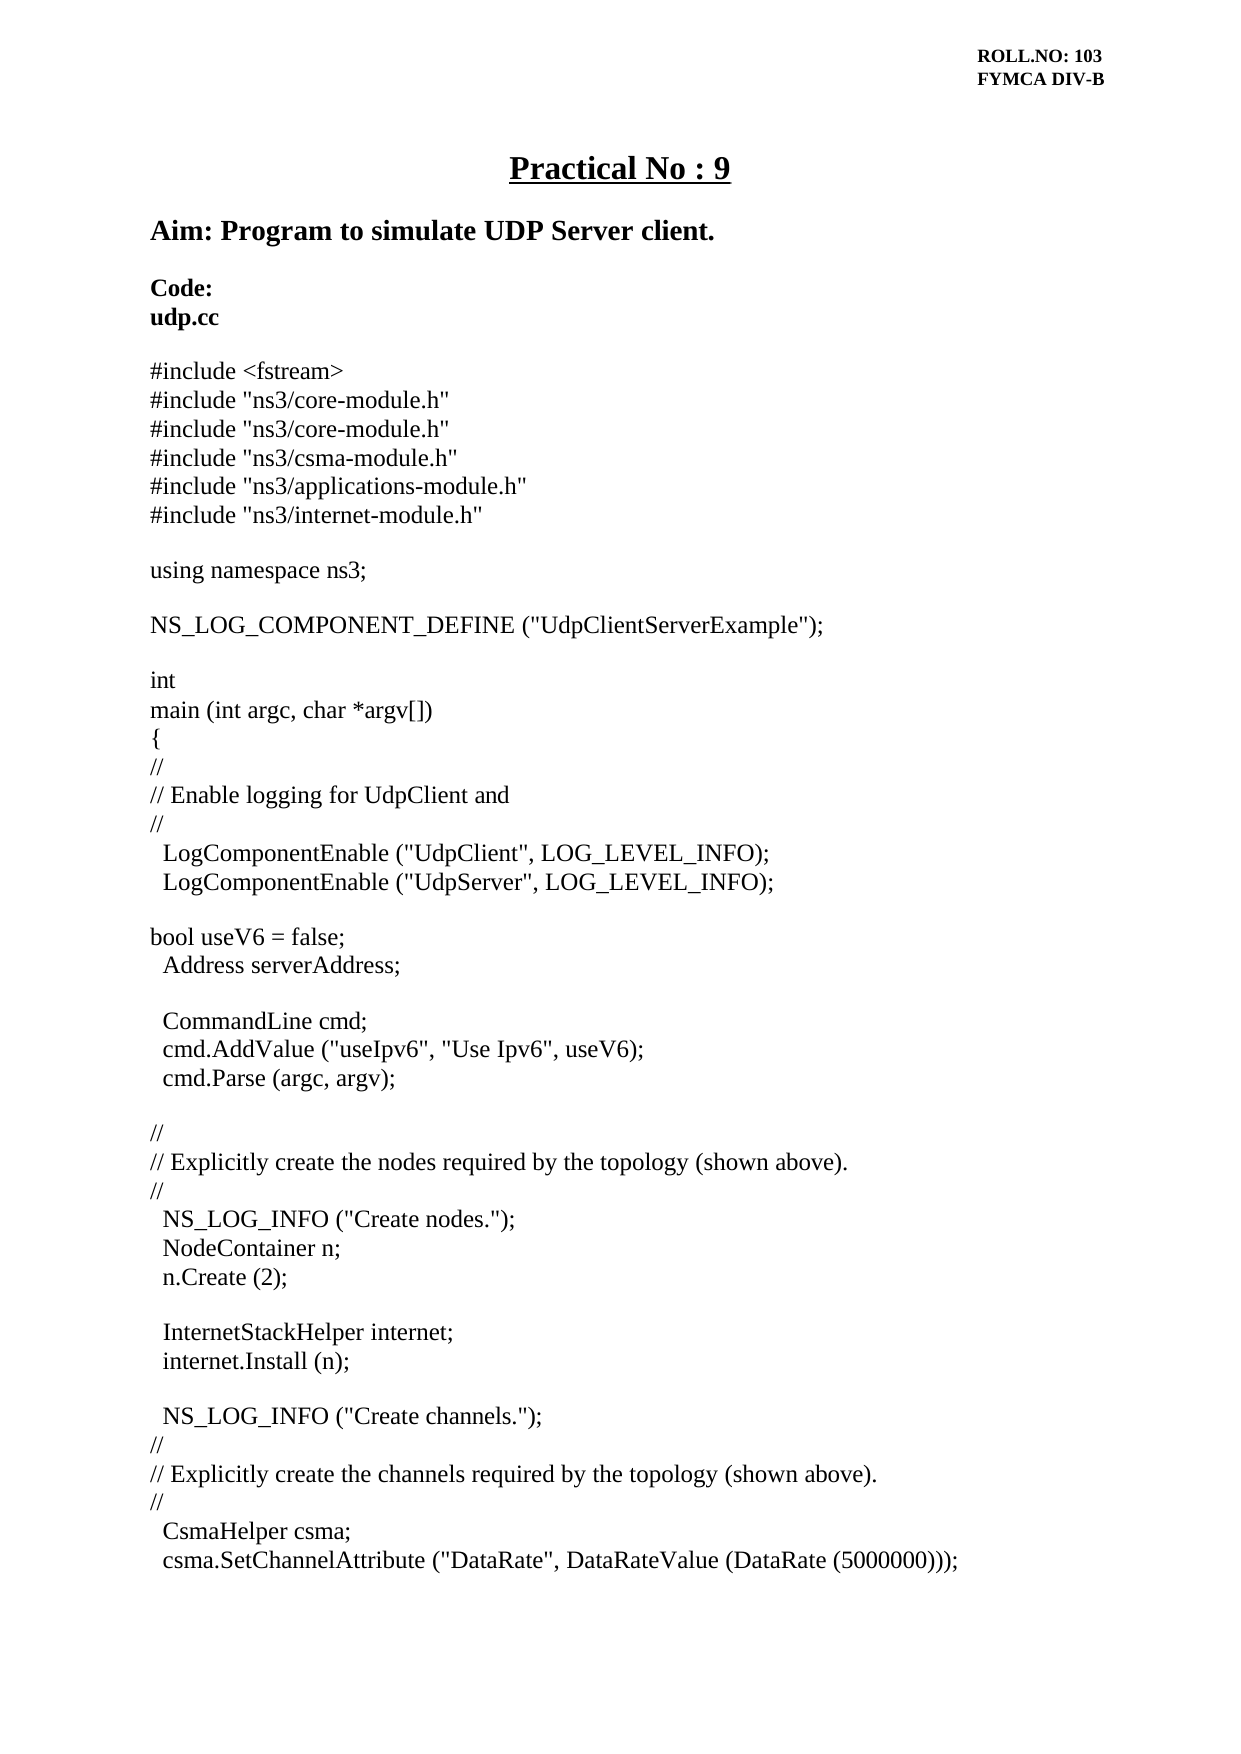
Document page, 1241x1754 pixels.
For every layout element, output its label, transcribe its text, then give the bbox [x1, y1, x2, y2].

text Code: [150, 273, 1207, 302]
text // [150, 752, 1207, 780]
text CsmaHelper csma; [162, 1516, 1207, 1545]
text // [150, 1118, 1207, 1147]
text { [150, 723, 1207, 752]
text udp.cc [150, 302, 1207, 330]
subtitle Practical No : 9 [104, 148, 1136, 187]
subtitle Aim: Program to simulate UDP Server client. [150, 213, 1207, 247]
text bool useV6 = false; Address serverAddress; [150, 922, 401, 979]
text cmd.AddValue ("useIpv6", "Use Ipv6", useV6); cmd.Parse (argc, argv); [162, 1034, 691, 1092]
text NS_LOG_COMPONENT_DEFINE ("UdpClientServerExample"); int [150, 589, 824, 700]
text main (int argc, char *argv[]) [150, 700, 1207, 723]
text CommandLine cmd; [162, 1006, 1207, 1034]
text InternetStackHelper internet; internet.Install (n); [162, 1317, 454, 1374]
text #include <fstream> [150, 356, 1207, 385]
text #include "ns3/core-module.h" #include "ns3/core-module.h" #include "ns3/csma-module.h" #include "ns3/applications-module.h" #include "ns3/internet-module.h" [150, 385, 533, 529]
text LogComponentEnable ("UdpClient", LOG_LEVEL_INFO); LogComponentEnable ("UdpServer", LOG_LEVEL_INFO); [163, 838, 865, 896]
text // [150, 1176, 1207, 1204]
text csma.SetChannelAttribute ("DataRate", DataRateValue (DataRate (5000000))); [162, 1545, 1207, 1574]
text NS_LOG_INFO ("Create channels."); [162, 1401, 1207, 1430]
text // [150, 1430, 1207, 1458]
text n.Create (2); [162, 1262, 1207, 1291]
text NS_LOG_INFO ("Create nodes."); NodeContainer n; [162, 1204, 548, 1262]
text // [150, 809, 1207, 838]
text // Explicitly create the nodes required by the topology (shown above). [150, 1147, 1207, 1176]
text // Explicitly create the channels required by the topology (shown above). [150, 1459, 1207, 1487]
text using namespace ns3; [150, 555, 1207, 584]
text // [150, 1487, 1207, 1516]
text // Enable logging for UdpClient and [150, 780, 1207, 809]
